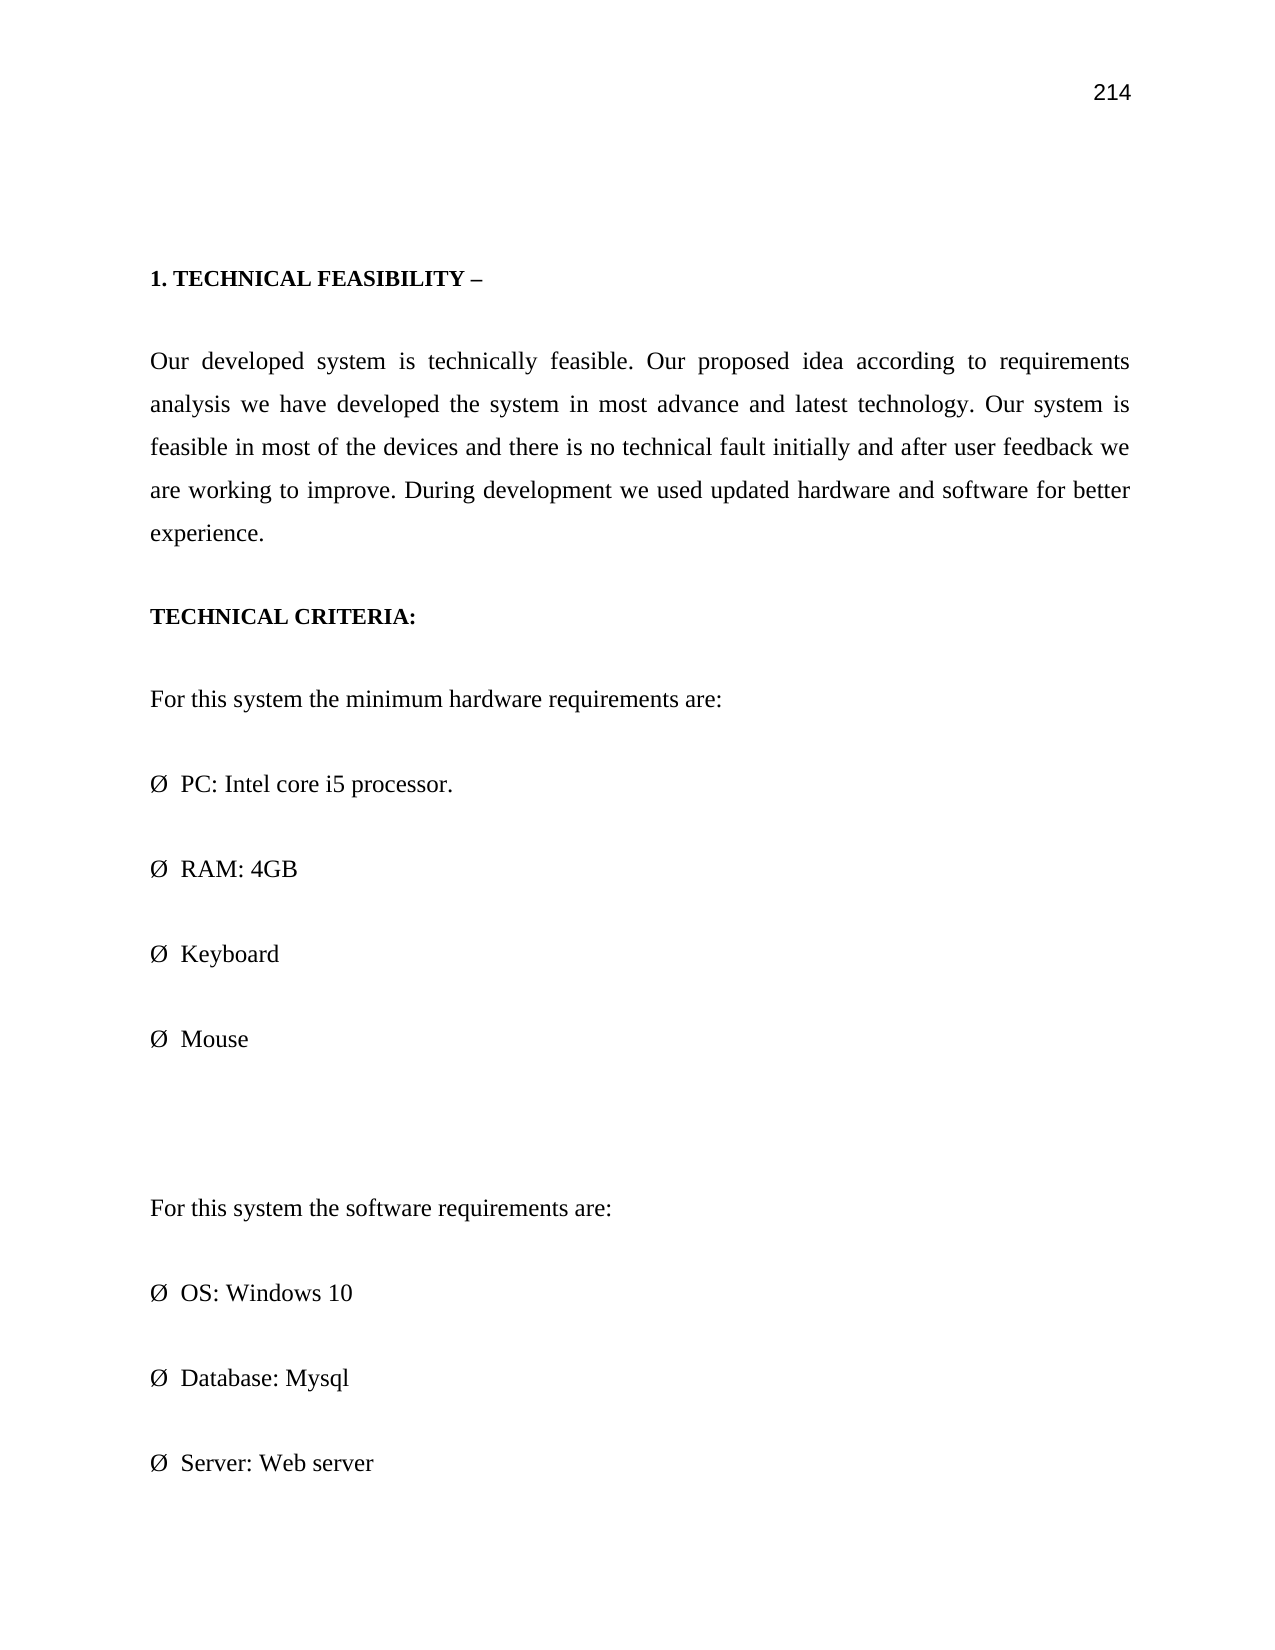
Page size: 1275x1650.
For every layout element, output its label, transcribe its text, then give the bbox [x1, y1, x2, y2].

text Ø RAM: 4GB [150, 854, 1131, 883]
text Our developed system is technically feasible. Our proposed idea according to requirements analysis we have developed the system in most advance and latest technology. Our system is feasible in most of the devices and there is no technical fault initially and after user feedback we are working to improve. During development we used updated hardware and software for better experience. [150, 346, 1131, 547]
subtitle Technical Criteria: [150, 603, 1131, 630]
text For this system the software requirements are: [150, 1193, 1131, 1222]
text For this system the minimum hardware requirements are: [150, 684, 1131, 713]
text Ø Server: Web server [150, 1448, 1131, 1476]
text Ø Mouse [150, 1024, 1131, 1052]
text Ø Database: Mysql [150, 1363, 1131, 1392]
text Ø OS: Windows 10 [150, 1278, 1131, 1307]
subtitle 1. Technical Feasibility – [150, 265, 1131, 291]
text Ø PC: Intel core i5 processor. [150, 769, 1131, 798]
text Ø Keyboard [150, 939, 1131, 968]
